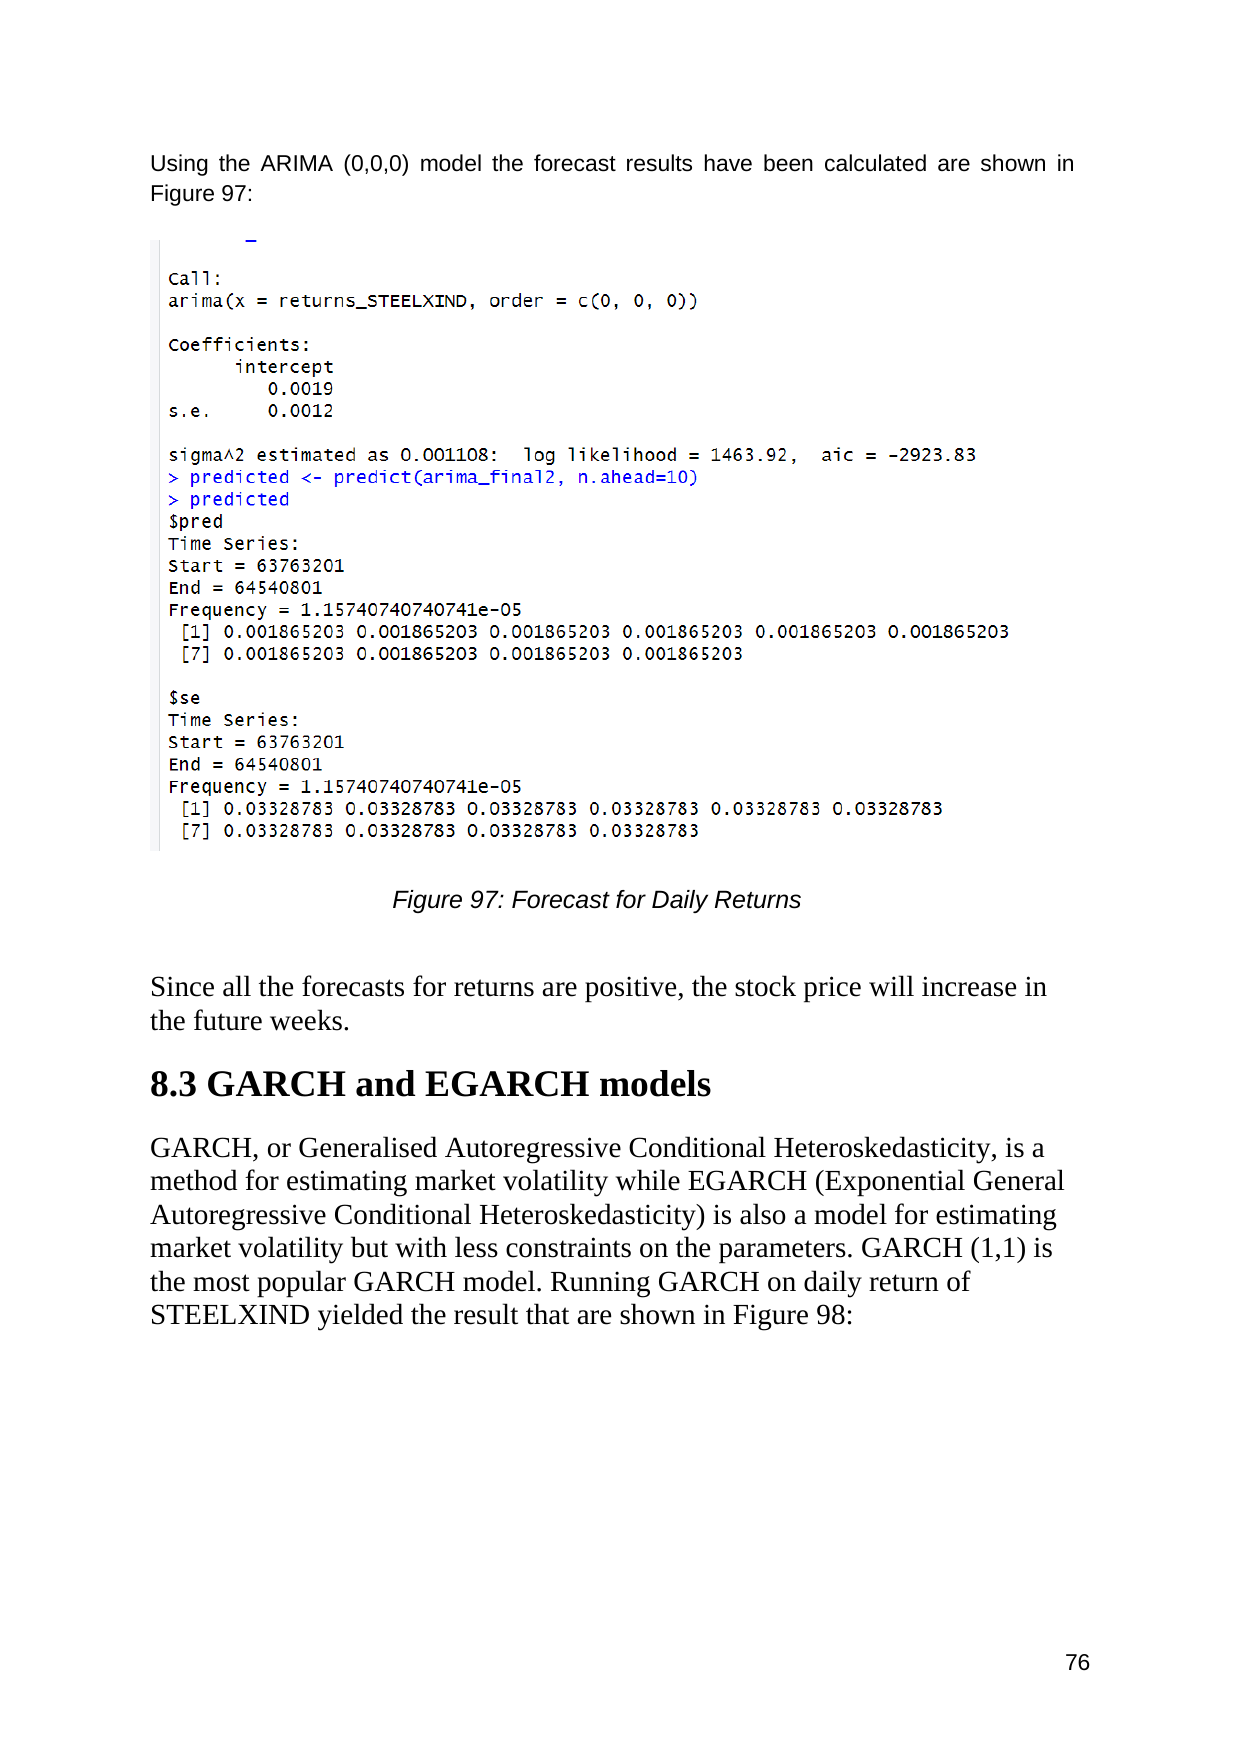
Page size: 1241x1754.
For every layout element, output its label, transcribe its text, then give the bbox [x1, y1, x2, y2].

text Figure 97: Forecast for Daily Returns [150, 885, 1090, 914]
picture [150, 240, 1091, 851]
text GARCH, or Generalised Autoregressive Conditional Heteroskedasticity, is a method for estimating market volatility while EGARCH (Exponential General Autoregressive Conditional Heteroskedasticity) is also a model for estimating market volatility but with less constraints on the parameters. GARCH (1,1) is the most popular GARCH model. Running GARCH on daily return of STEELXIND yielded the result that are shown in Figure 98: [150, 1130, 1090, 1331]
text Since all the forecasts for returns are positive, the stock price will increase in the future weeks. [150, 969, 1090, 1037]
text 8.3 GARCH and EGARCH models [150, 1062, 1090, 1105]
text Using the ARIMA (0,0,0) model the forecast results have been calculated are shown in Figure 97: [150, 150, 1076, 207]
